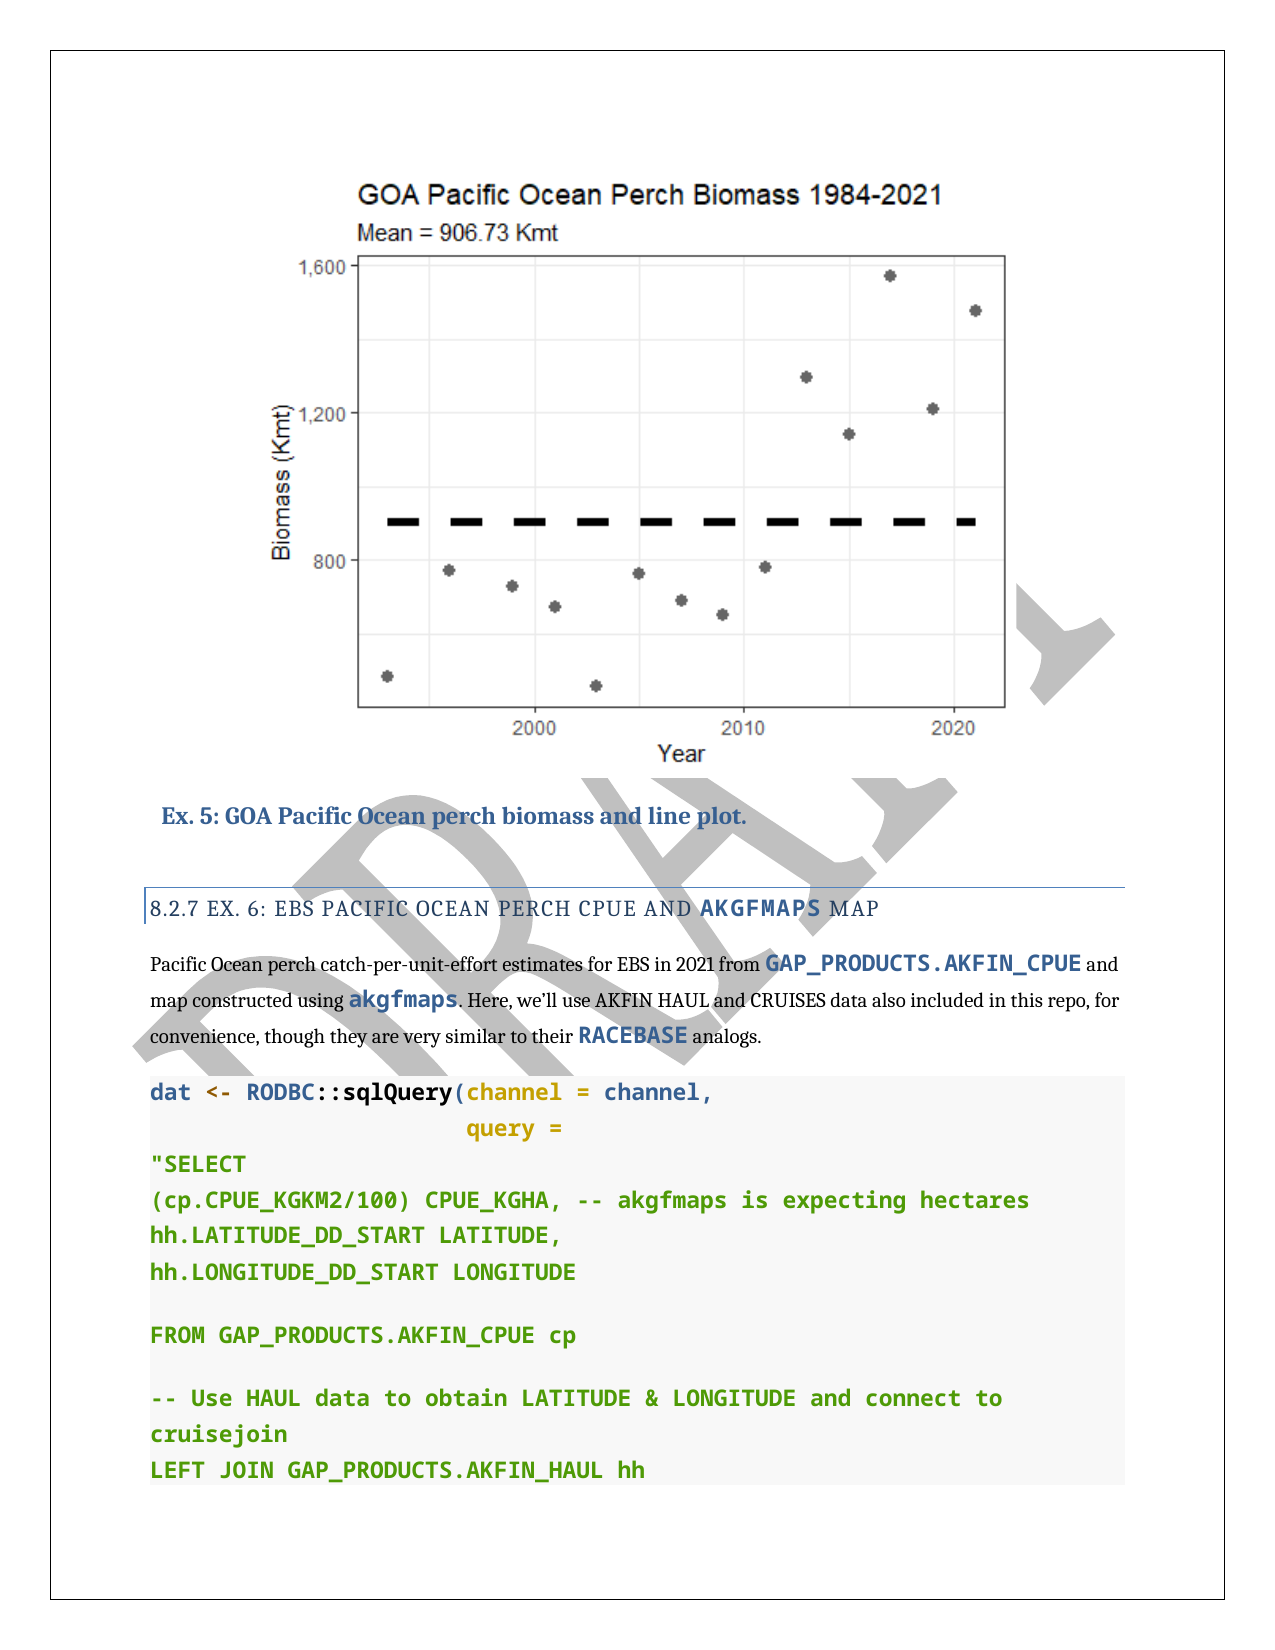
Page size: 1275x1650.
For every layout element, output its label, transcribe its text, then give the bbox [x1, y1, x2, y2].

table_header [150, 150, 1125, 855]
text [150, 1076, 1125, 1485]
subtitle 8.2.7 Ex. 6: EBS Pacific Ocean perch CPUE and akgfmaps map [146, 888, 1125, 924]
picture [258, 170, 1017, 778]
text Pacific Ocean perch catch-per-unit-effort estimates for EBS in 2021 from GAP_PRODUCTS.AKFIN_CPUE and map constructed using akgfmaps. Here, we’ll use AKFIN HAUL and CRUISES data also included in this repo, for convenience, though they are very similar to their RACEBASE analogs. [150, 947, 1125, 1050]
